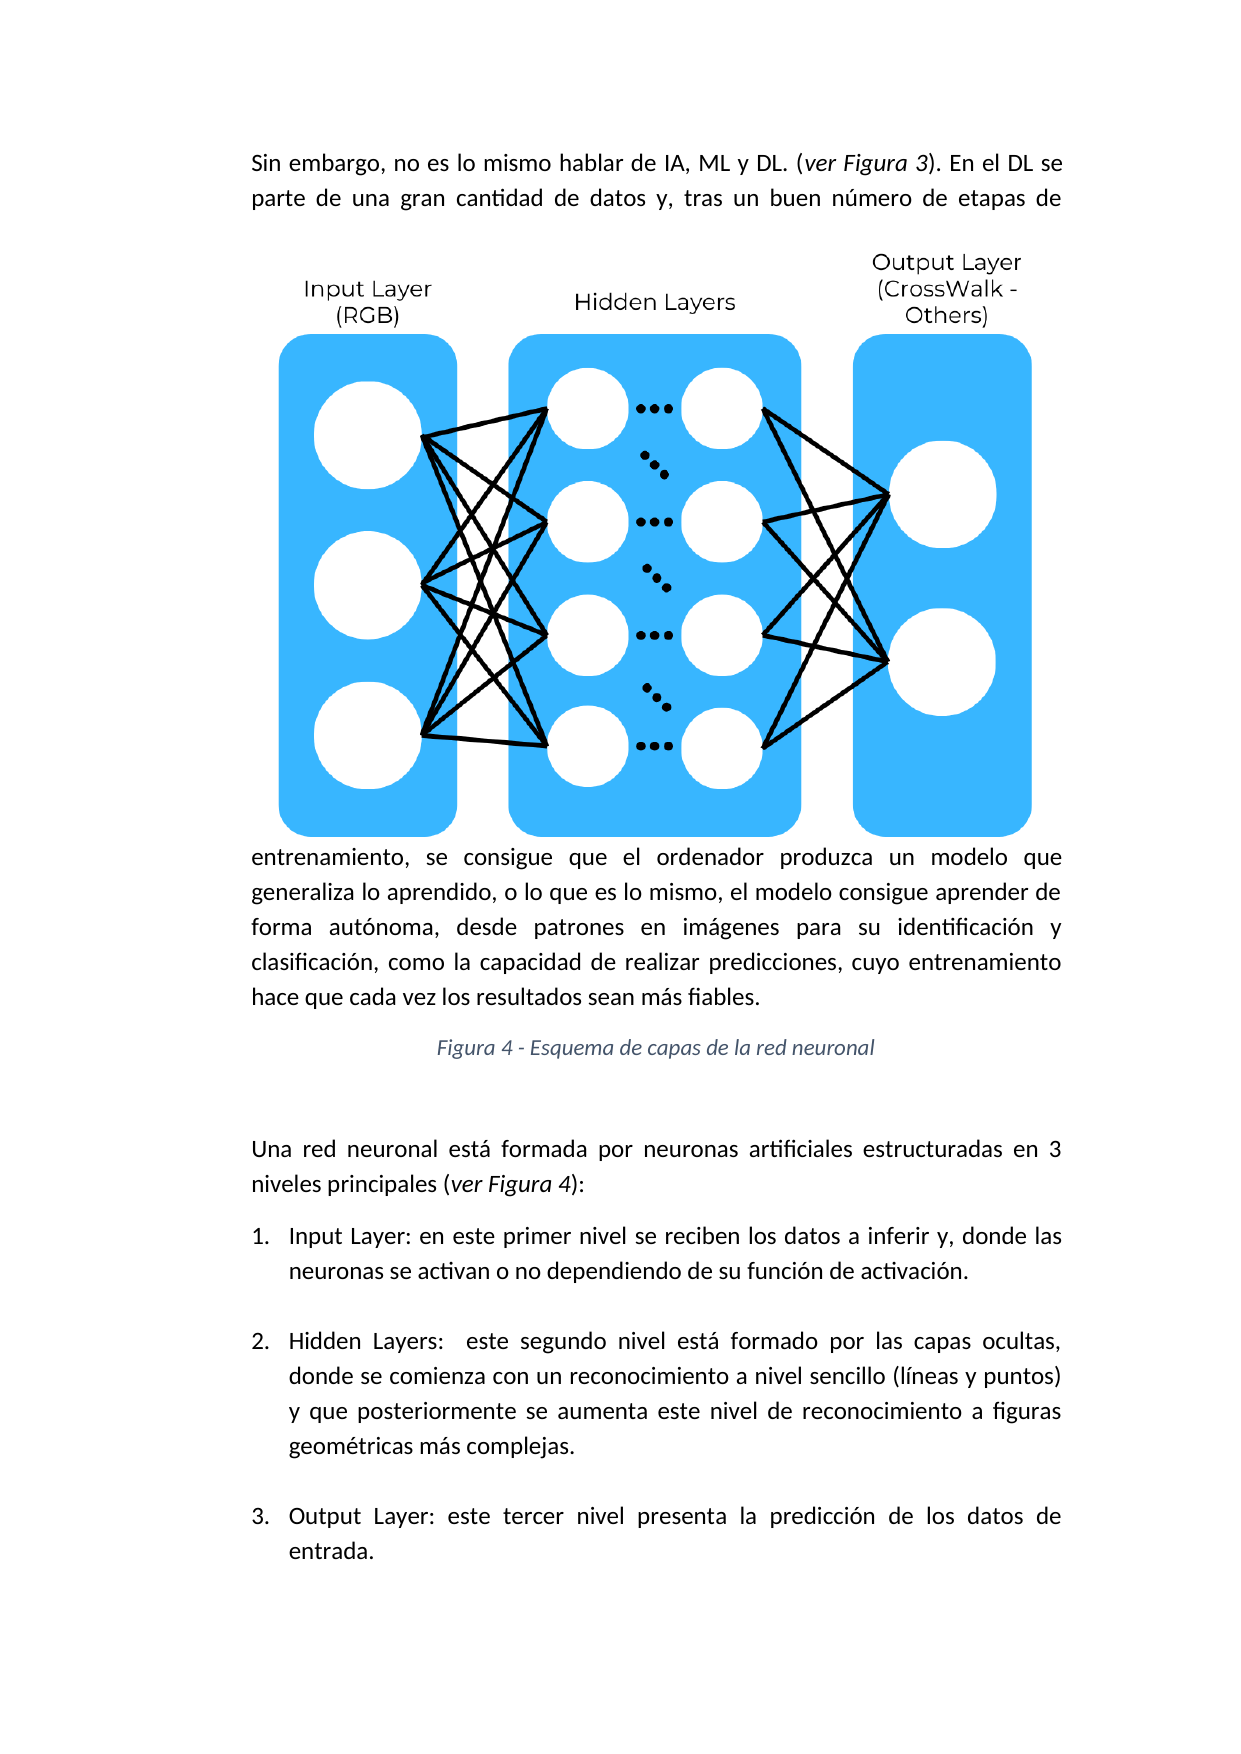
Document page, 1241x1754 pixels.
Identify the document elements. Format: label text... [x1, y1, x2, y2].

list Input Layer: en este primer nivel se reciben los datos a inferir y, donde las neuronas se activan o no dependiendo de su función de activación. [251, 1220, 1063, 1286]
picture [258, 243, 1056, 842]
list Hidden Layers: este segundo nivel está formado por las capas ocultas, donde se comienza con un reconocimiento a nivel sencillo (líneas y puntos) y que posteriormente se aumenta este nivel de reconocimiento a figuras geométricas más complejas. [251, 1325, 1063, 1461]
text Una red neuronal está formada por neuronas artificiales estructuradas en 3 niveles principales (ver Figura 4): [251, 1133, 1063, 1199]
list Output Layer: este tercer nivel presenta la predicción de los datos de entrada. [251, 1500, 1063, 1566]
